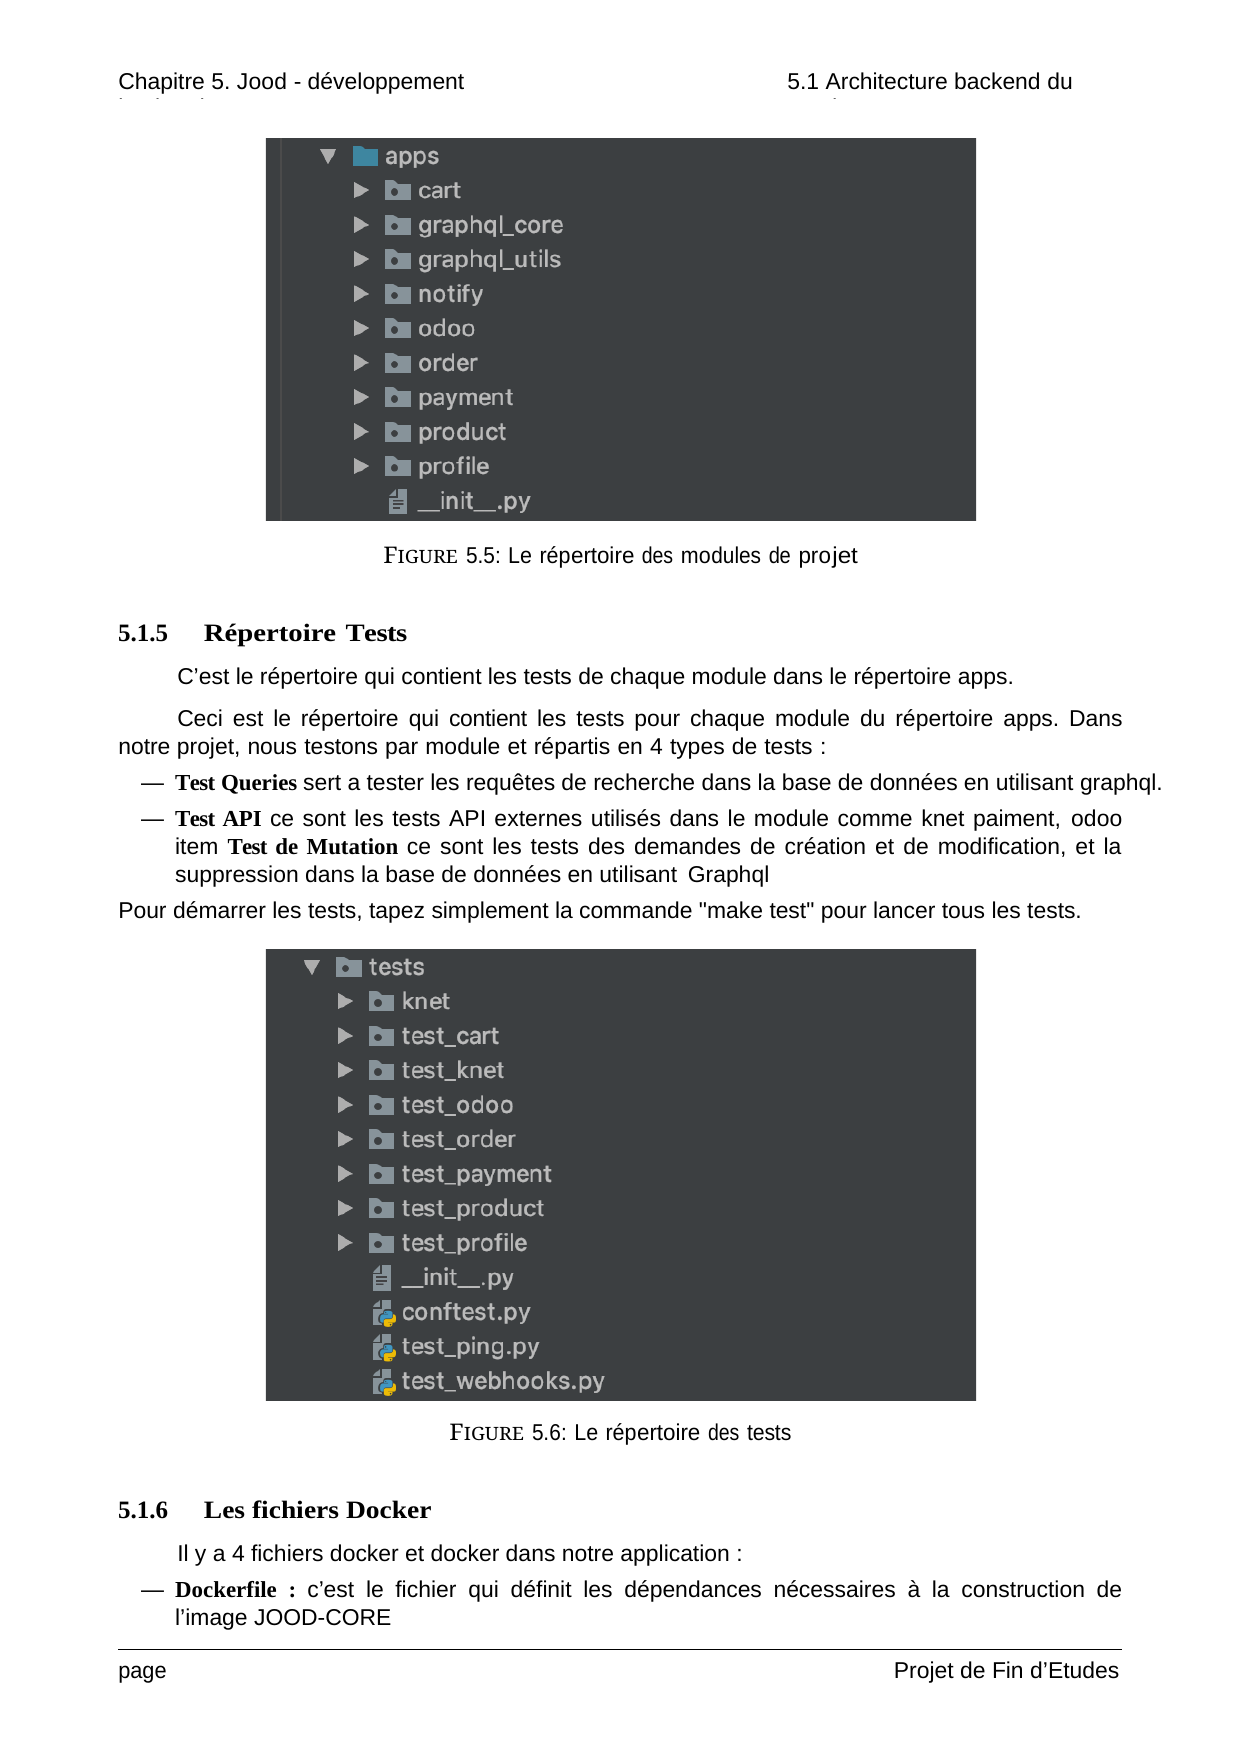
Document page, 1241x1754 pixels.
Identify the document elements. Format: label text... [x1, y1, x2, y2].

text Ceci est le répertoire qui contient les tests pour chaque module du répertoire apps. Dans notre projet, nous testons par module et répartis en 4 types de tests : [118, 705, 1122, 759]
text C’est le répertoire qui contient les tests de chaque module dans le répertoire apps. [177, 663, 1240, 689]
list Test API ce sont les tests API externes utilisés dans le module comme knet paiment, odoo item Test de Mutation ce sont les tests des demandes de création et de modification, et la suppression dans la base de données en utilisant Graphql [141, 805, 1122, 887]
text Il y a 4 fichiers docker et docker dans notre application : [177, 1540, 1240, 1566]
picture [265, 138, 977, 521]
picture [265, 949, 977, 1401]
subtitle Les fichiers Docker [118, 1495, 1240, 1524]
text Figure 5.5: Le répertoire des modules de projet [118, 539, 1122, 570]
list Dockerfile : c’est le fichier qui définit les dépendances nécessaires à la construction de l’image JOOD-CORE [141, 1576, 1122, 1630]
subtitle Répertoire Tests [118, 618, 1240, 647]
list Test Queries sert a tester les requêtes de recherche dans la base de données en utilisant graphql. [141, 769, 1240, 795]
text Pour démarrer les tests, tapez simplement la commande "make test" pour lancer tous les tests. [118, 897, 1240, 923]
